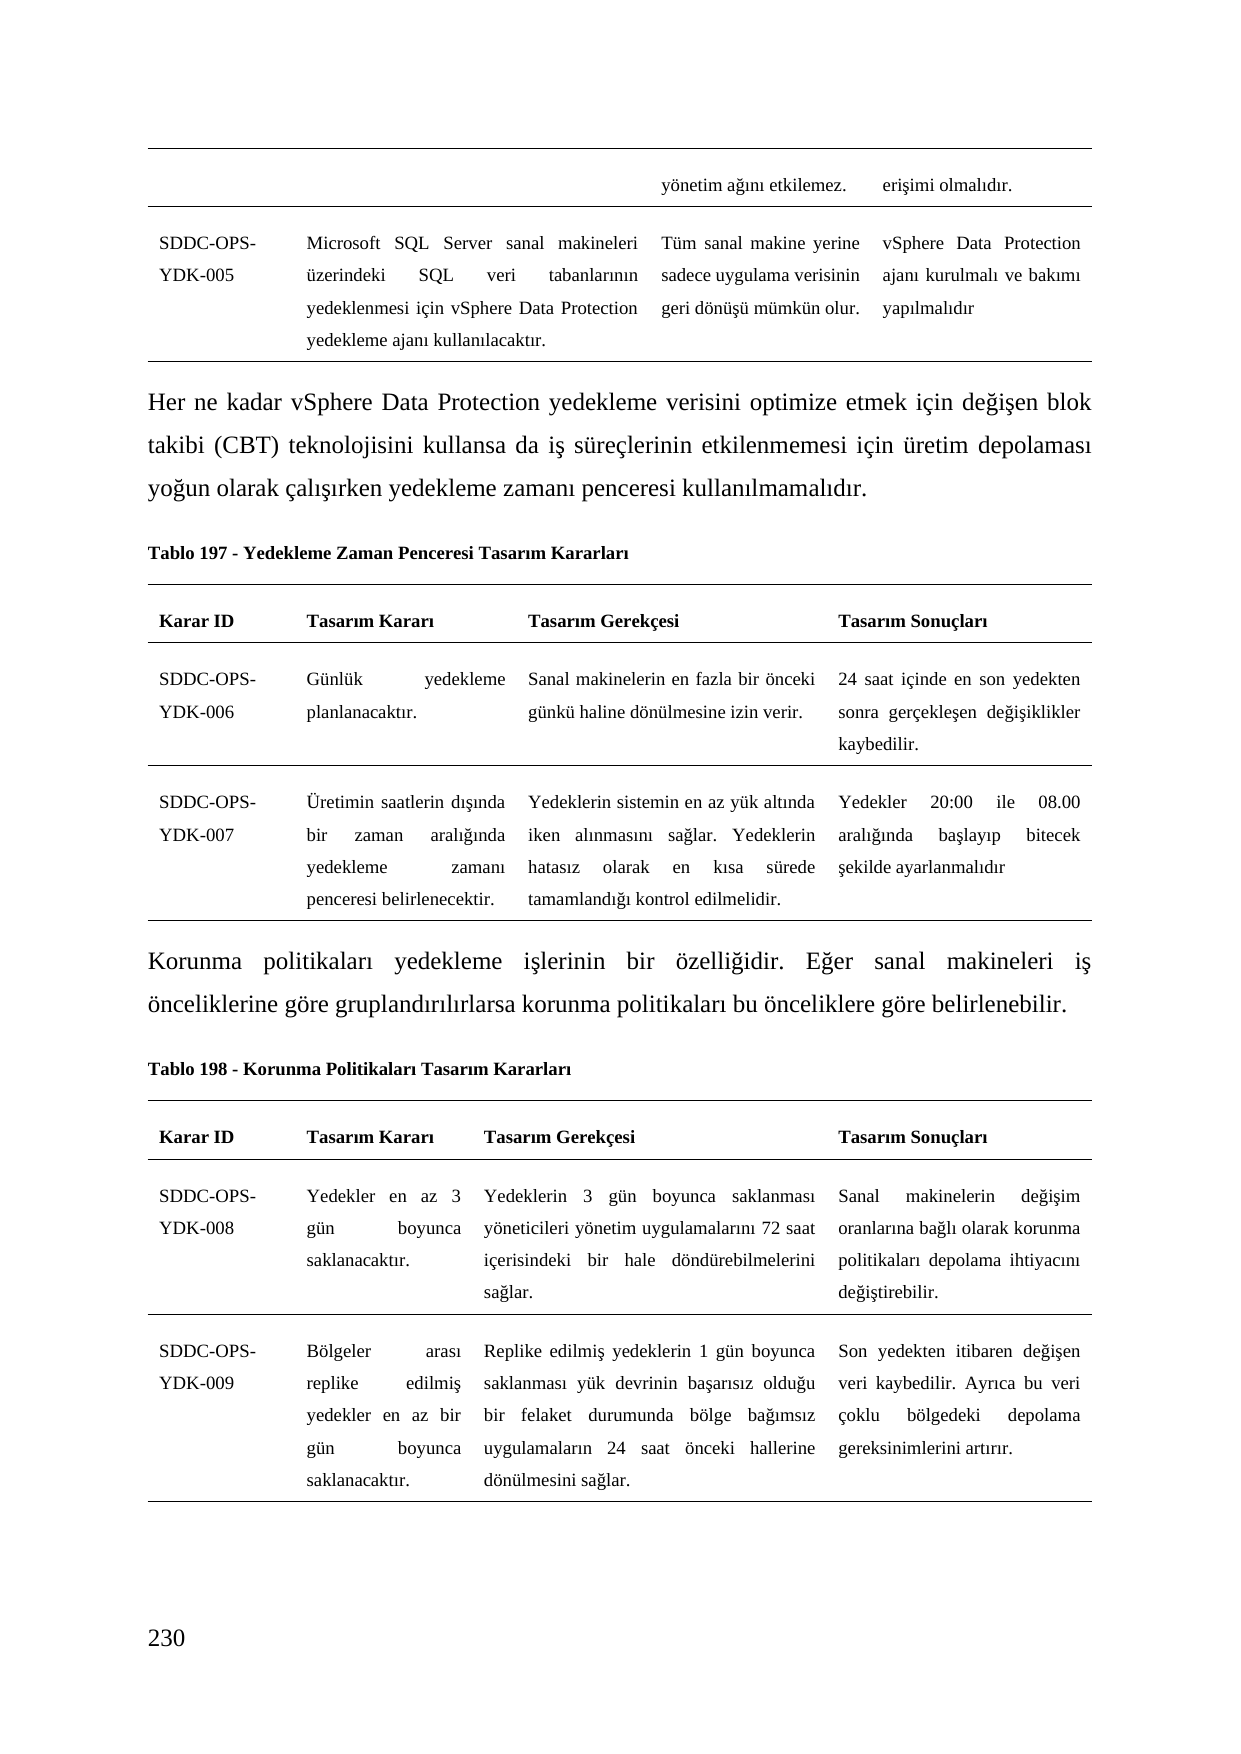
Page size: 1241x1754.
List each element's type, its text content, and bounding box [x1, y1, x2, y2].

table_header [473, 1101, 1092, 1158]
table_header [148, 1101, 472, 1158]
text Her ne kadar vSphere Data Protection yedekleme verisini optimize etmek için değişen blok takibi (CBT) teknolojisini kullansa da iş süreçlerinin etkilenmemesi için üretim depolaması yoğun olarak çalışırken yedekleme zamanı penceresi kullanılmamalıdır. [148, 387, 1093, 502]
text Korunma politikaları yedekleme işlerinin bir özelliğidir. Eğer sanal makineleri iş önceliklerine göre gruplandırılırlarsa korunma politikaları bu önceliklere göre belirlenebilir. [148, 946, 1093, 1018]
text Tablo 198 - Korunma Politikaları Tasarım Kararları [148, 1058, 1093, 1079]
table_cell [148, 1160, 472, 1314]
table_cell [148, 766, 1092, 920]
text Tablo 197 - Yedekleme Zaman Penceresi Tasarım Kararları [148, 542, 1093, 563]
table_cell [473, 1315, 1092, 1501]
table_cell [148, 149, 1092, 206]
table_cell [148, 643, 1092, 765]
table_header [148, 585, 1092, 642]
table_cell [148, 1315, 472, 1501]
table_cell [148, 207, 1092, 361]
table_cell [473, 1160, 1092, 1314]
